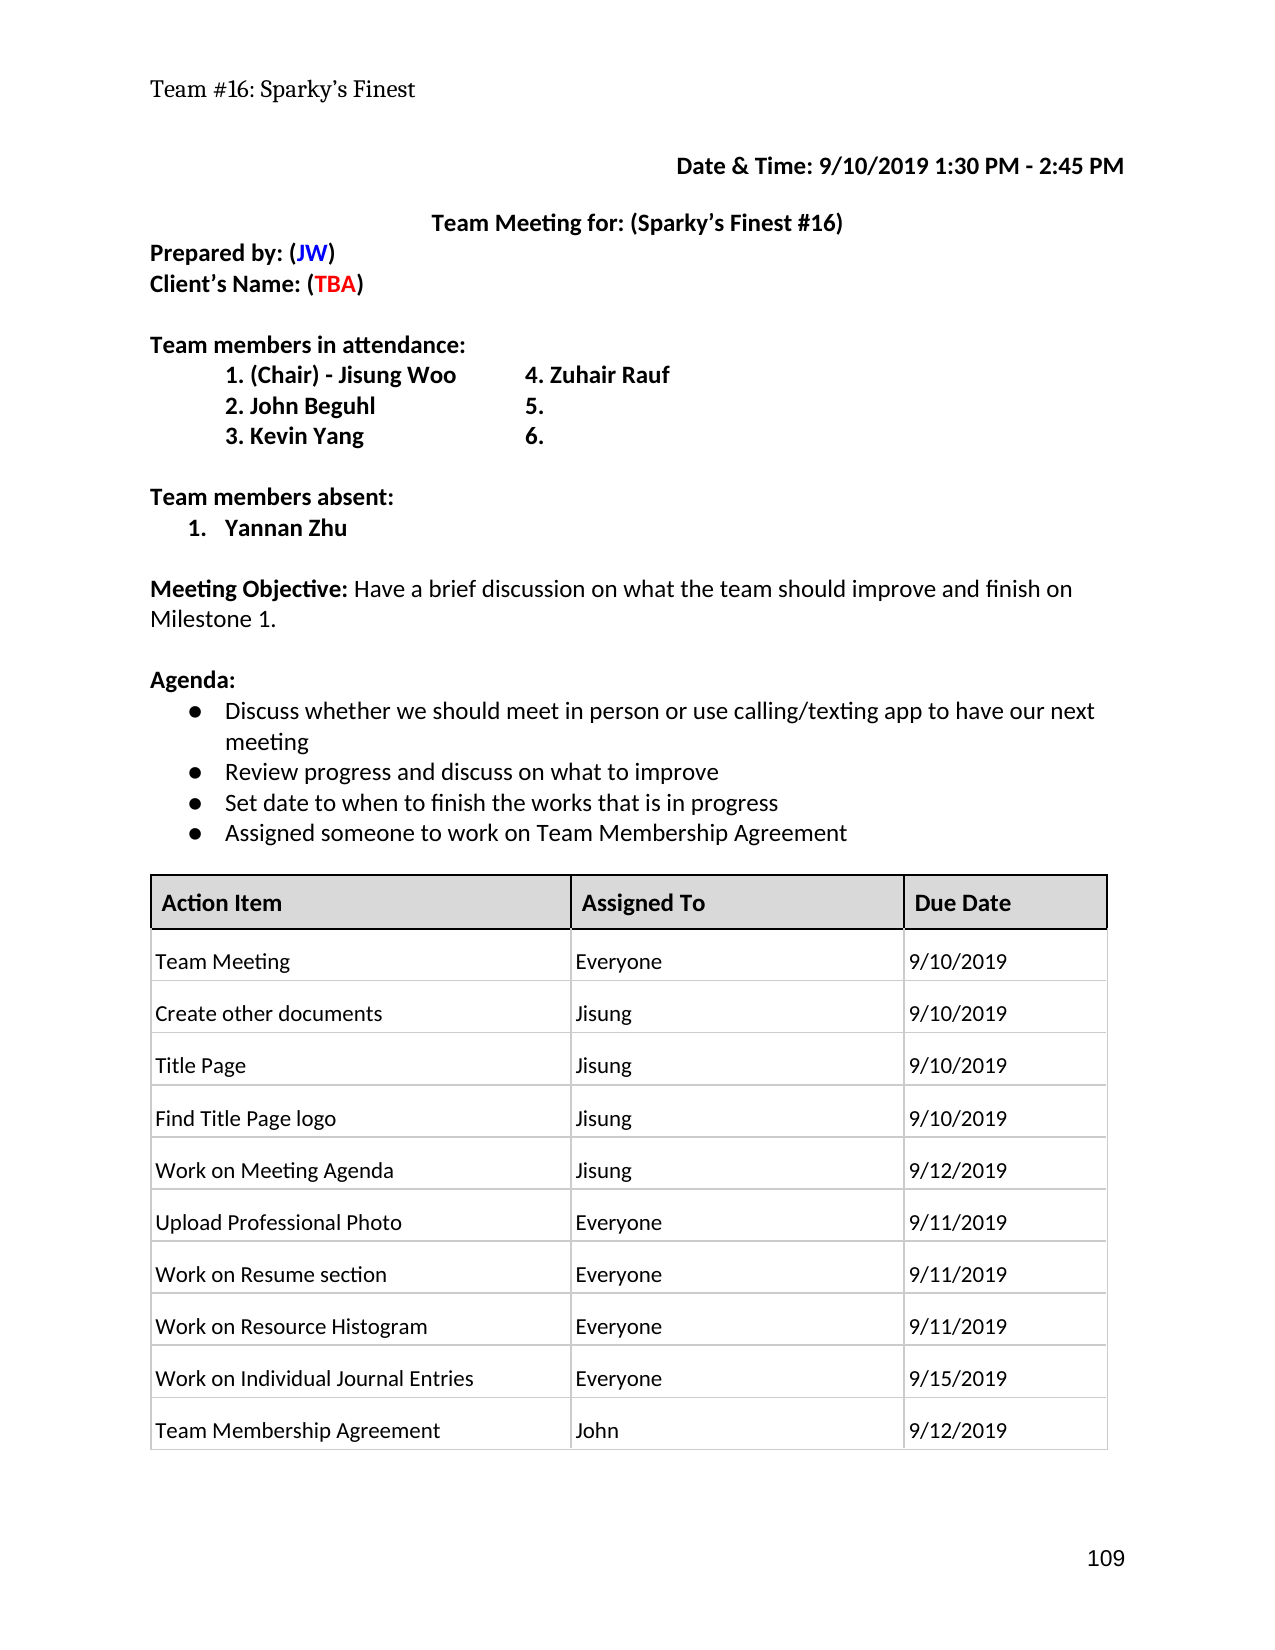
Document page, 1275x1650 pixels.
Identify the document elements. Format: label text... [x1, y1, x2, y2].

table_cell Everyone [572, 1294, 903, 1344]
table_header Assigned To [572, 876, 903, 928]
list Set date to when to finish the works that is in progress [187, 787, 1125, 817]
table_cell Team Membership Agreement [152, 1398, 570, 1448]
text Team Meeting for: (Sparky’s Finest #16) [150, 207, 1125, 237]
table_cell Work on Meeting Agenda [152, 1138, 570, 1188]
table_cell 9/10/2019 [905, 980, 1107, 1032]
table_cell Work on Resume section [152, 1242, 570, 1292]
table_cell Everyone [572, 930, 903, 980]
table_cell Work on Individual Journal Entries [152, 1346, 570, 1396]
table_cell 9/15/2019 [905, 1344, 1107, 1396]
list Review progress and discuss on what to improve [187, 756, 1125, 787]
text Team members absent: [150, 482, 1125, 512]
table_cell 9/10/2019 [905, 1084, 1107, 1136]
table_cell Everyone [572, 1346, 903, 1396]
table_cell Create other documents [152, 981, 570, 1032]
table_cell Jisung [572, 1033, 903, 1084]
table_cell Jisung [572, 1086, 903, 1136]
list Assigned someone to work on Team Membership Agreement [187, 817, 1125, 848]
text Date & Time: 9/10/2019 1:30 PM - 2:45 PM [150, 150, 1125, 181]
text Meeting Objective: Have a brief discussion on what the team should improve and finish on Milestone 1. [150, 573, 1125, 634]
table_cell Work on Resource Histogram [152, 1294, 570, 1344]
table_cell Jisung [572, 981, 903, 1032]
table_cell Upload Professional Photo [152, 1190, 570, 1240]
table_cell Team Meeting [152, 930, 570, 980]
table_cell Everyone [572, 1242, 903, 1292]
list Discuss whether we should meet in person or use calling/texting app to have our next meeting [187, 695, 1125, 756]
table_cell 9/10/2019 [905, 930, 1107, 980]
table_cell John [572, 1398, 903, 1448]
text Prepared by: (JW) [150, 237, 1125, 268]
table_cell 9/12/2019 [905, 1136, 1107, 1188]
table_cell Title Page [152, 1033, 570, 1084]
table_cell 9/12/2019 [905, 1396, 1107, 1448]
table_cell 9/11/2019 [905, 1240, 1107, 1292]
table_cell 9/11/2019 [905, 1188, 1107, 1240]
table_cell 9/10/2019 [905, 1032, 1107, 1084]
text 3. Kevin Yang 6. [150, 421, 1125, 451]
table_cell 9/11/2019 [905, 1292, 1107, 1344]
text Client’s Name: (TBA) [150, 268, 1125, 298]
list Yannan Zhu [187, 512, 1125, 543]
table_cell Everyone [572, 1190, 903, 1240]
text 2. John Beguhl 5. [150, 390, 1125, 421]
text Agenda: [150, 665, 1125, 695]
table_cell Find Title Page logo [152, 1086, 570, 1136]
table_header Action Item [152, 876, 570, 928]
table_cell Jisung [572, 1138, 903, 1188]
text 1. (Chair) - Jisung Woo 4. Zuhair Rauf [150, 359, 1125, 390]
text Team members in attendance: [150, 329, 1125, 359]
table_header Due Date [905, 876, 1106, 928]
